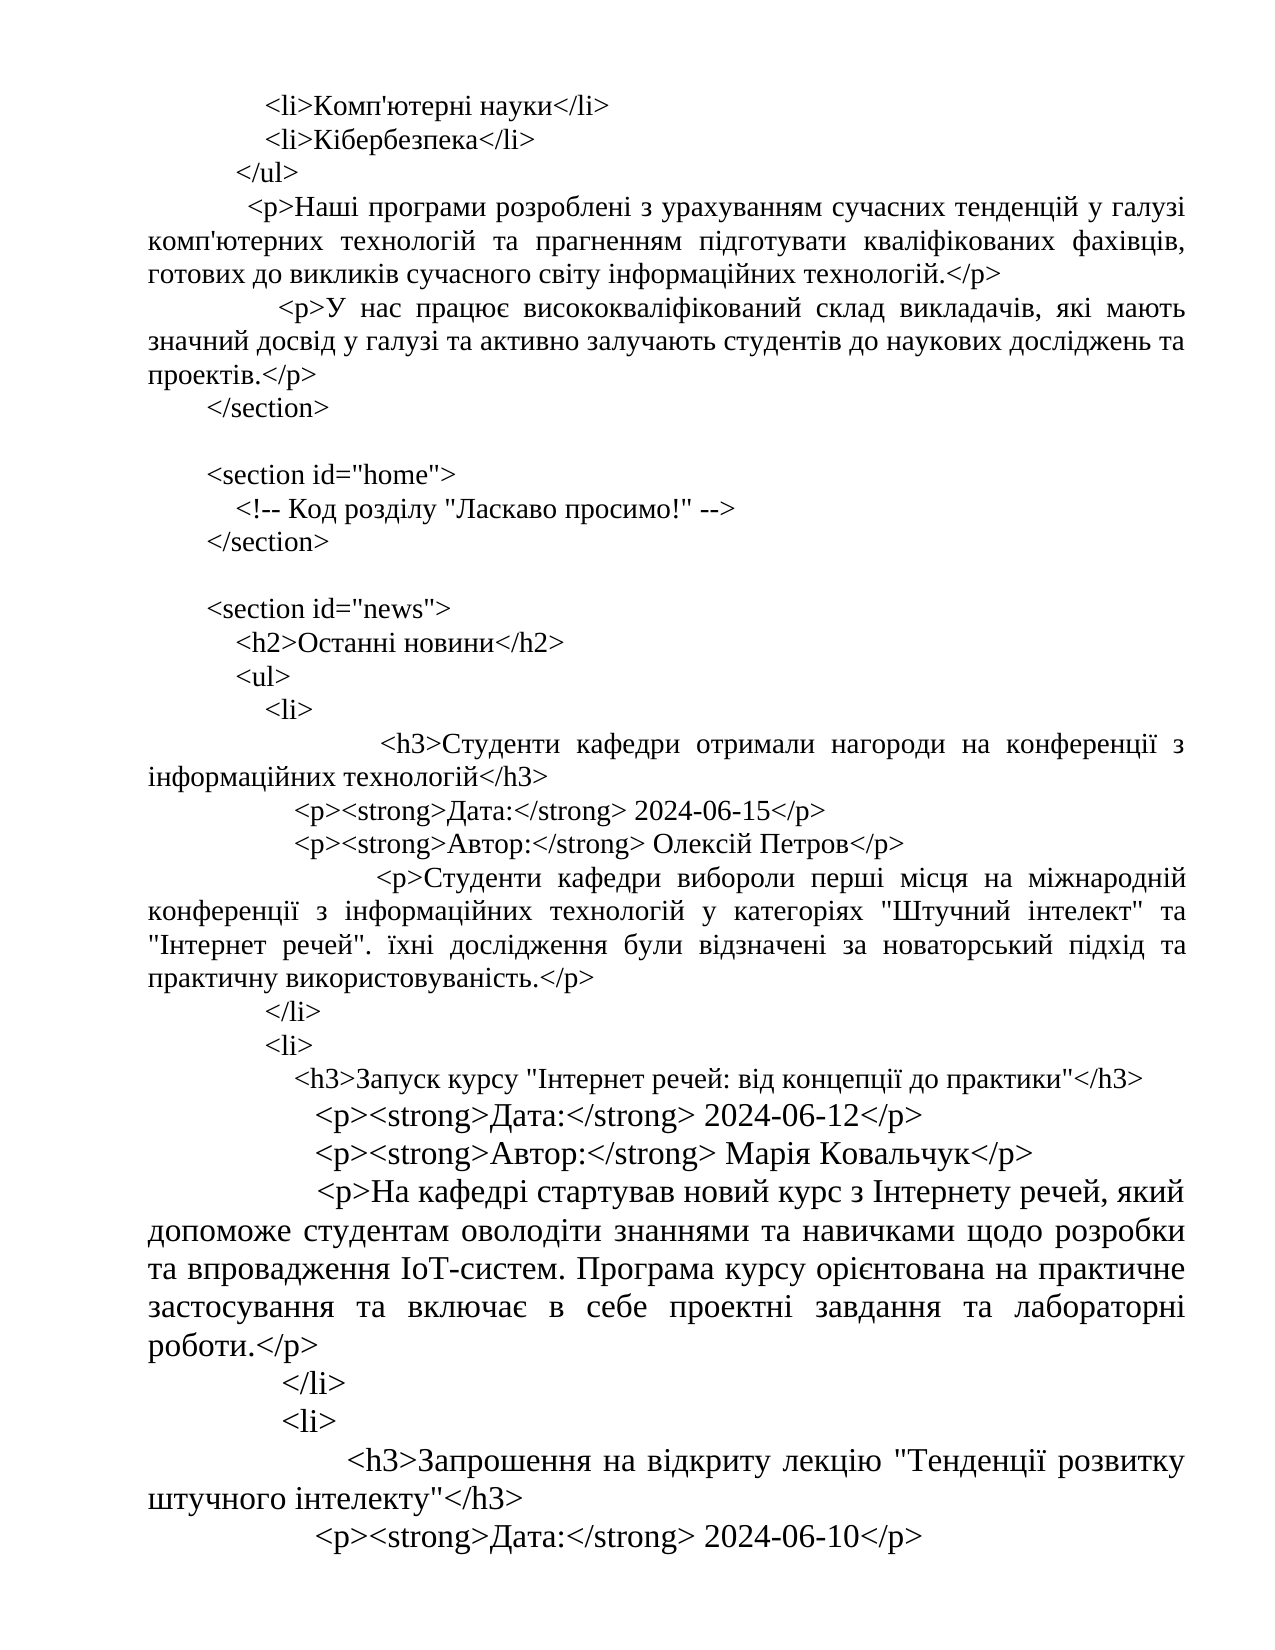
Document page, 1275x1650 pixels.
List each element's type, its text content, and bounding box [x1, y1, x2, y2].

text <li> [148, 1401, 1186, 1440]
text <p><strong>Дата:</strong> 2024-06-15</p> [148, 793, 1186, 826]
text <!-- Код розділу "Ласкаво просимо!" --> [148, 491, 1186, 524]
text </section> [148, 524, 1186, 558]
text <ul> [148, 659, 1186, 692]
text <h3>Запрошення на відкриту лекцію "Тенденції розвитку штучного інтелекту"</h3> [148, 1440, 1186, 1516]
text <li> [148, 692, 1186, 726]
text <p><strong>Дата:</strong> 2024-06-12</p> [148, 1095, 1186, 1133]
text <p><strong>Дата:</strong> 2024-06-10</p> [148, 1516, 1186, 1555]
text <section id="home"> [148, 457, 1186, 491]
text <p><strong>Автор:</strong> Олексій Петров</p> [148, 826, 1186, 860]
text <section id="news"> [148, 592, 1186, 625]
text <h2>Останні новини</h2> [148, 625, 1186, 659]
text </li> [148, 1363, 1186, 1401]
text <li> [148, 1028, 1186, 1061]
text <p>Наші програми розроблені з урахуванням сучасних тенденцій у галузі комп'ютерних технологій та прагненням підготувати кваліфікованих фахівців, готових до викликів сучасного світу інформаційних технологій.</p> [148, 189, 1186, 290]
text <p><strong>Автор:</strong> Марія Ковальчук</p> [148, 1133, 1186, 1171]
text <h3>Запуск курсу "Інтернет речей: від концепції до практики"</h3> [148, 1061, 1186, 1095]
text <h3>Студенти кафедри отримали нагороди на конференції з інформаційних технологій</h3> [148, 726, 1186, 793]
text </ul> [148, 156, 1186, 189]
text <li>Комп'ютерні науки</li> [148, 88, 1186, 122]
text <p>Студенти кафедри вибороли перші місця на міжнародній конференції з інформаційних технологій у категоріях "Штучний інтелект" та "Інтернет речей". їхні дослідження були відзначені за новаторський підхід та практичну використовуваність.</p> [148, 860, 1186, 994]
text </li> [148, 994, 1186, 1028]
text <li>Кібербезпека</li> [148, 122, 1186, 156]
text <p>На кафедрі стартував новий курс з Інтернету речей, який допоможе студентам оволодіти знаннями та навичками щодо розробки та впровадження IoT-систем. Програма курсу орієнтована на практичне застосування та включає в себе проектні завдання та лабораторні роботи.</p> [148, 1171, 1186, 1363]
text </section> [148, 390, 1186, 424]
text <p>У нас працює висококваліфікований склад викладачів, які мають значний досвід у галузі та активно залучають студентів до наукових досліджень та проектів.</p> [148, 290, 1186, 390]
